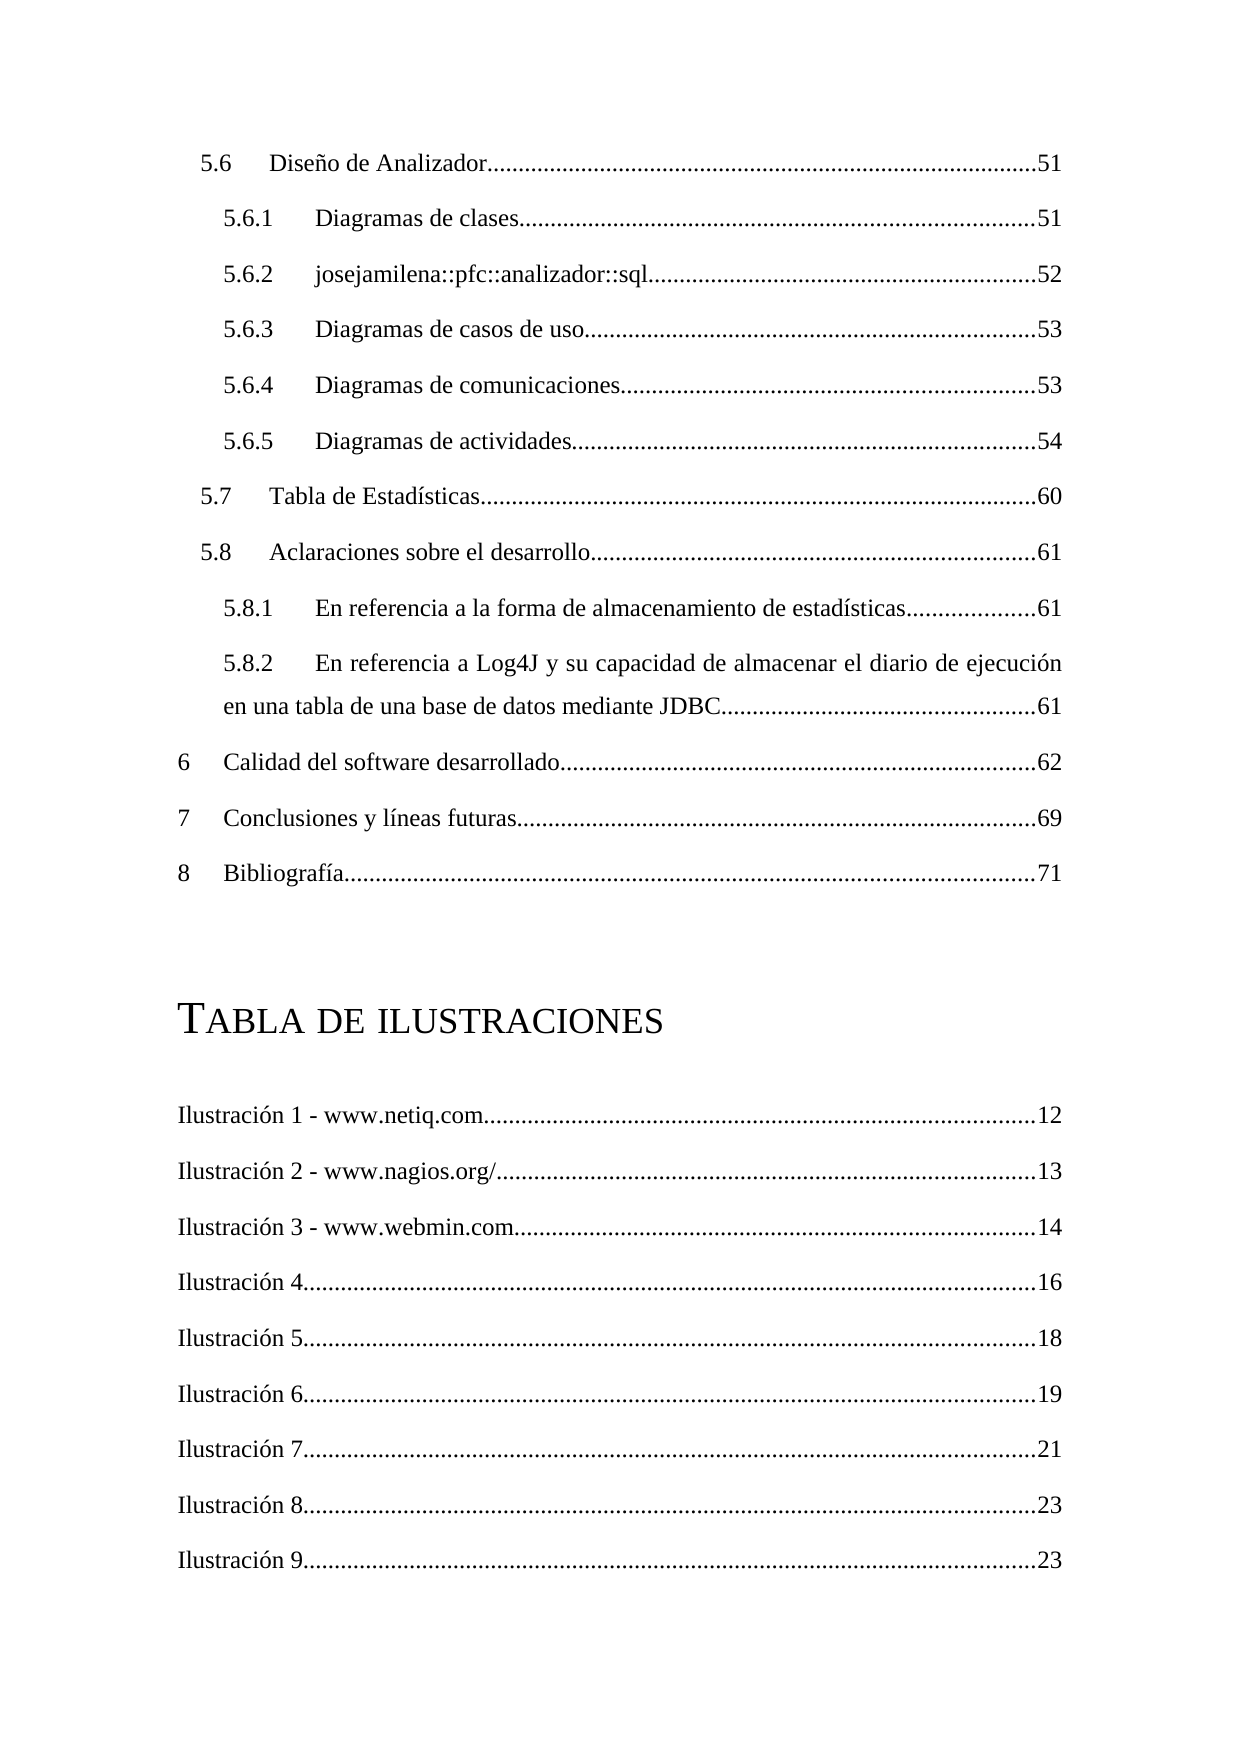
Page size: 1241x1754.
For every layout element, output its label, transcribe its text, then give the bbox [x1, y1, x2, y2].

text Ilustración 1 - www.netiq.com 12 [177, 1101, 1063, 1129]
text Ilustración 6 19 [177, 1379, 1063, 1407]
text Ilustración 8 23 [177, 1490, 1063, 1519]
text Ilustración 9 23 [177, 1546, 1063, 1574]
text Ilustración 4 16 [177, 1267, 1063, 1296]
title Tabla de ilustraciones [177, 990, 1063, 1043]
text Ilustración 3 - www.webmin.com 14 [177, 1212, 1063, 1241]
text Ilustración 7 21 [177, 1434, 1063, 1463]
text Ilustración 5 18 [177, 1323, 1063, 1352]
text Ilustración 2 - www.nagios.org/ 13 [177, 1156, 1063, 1185]
